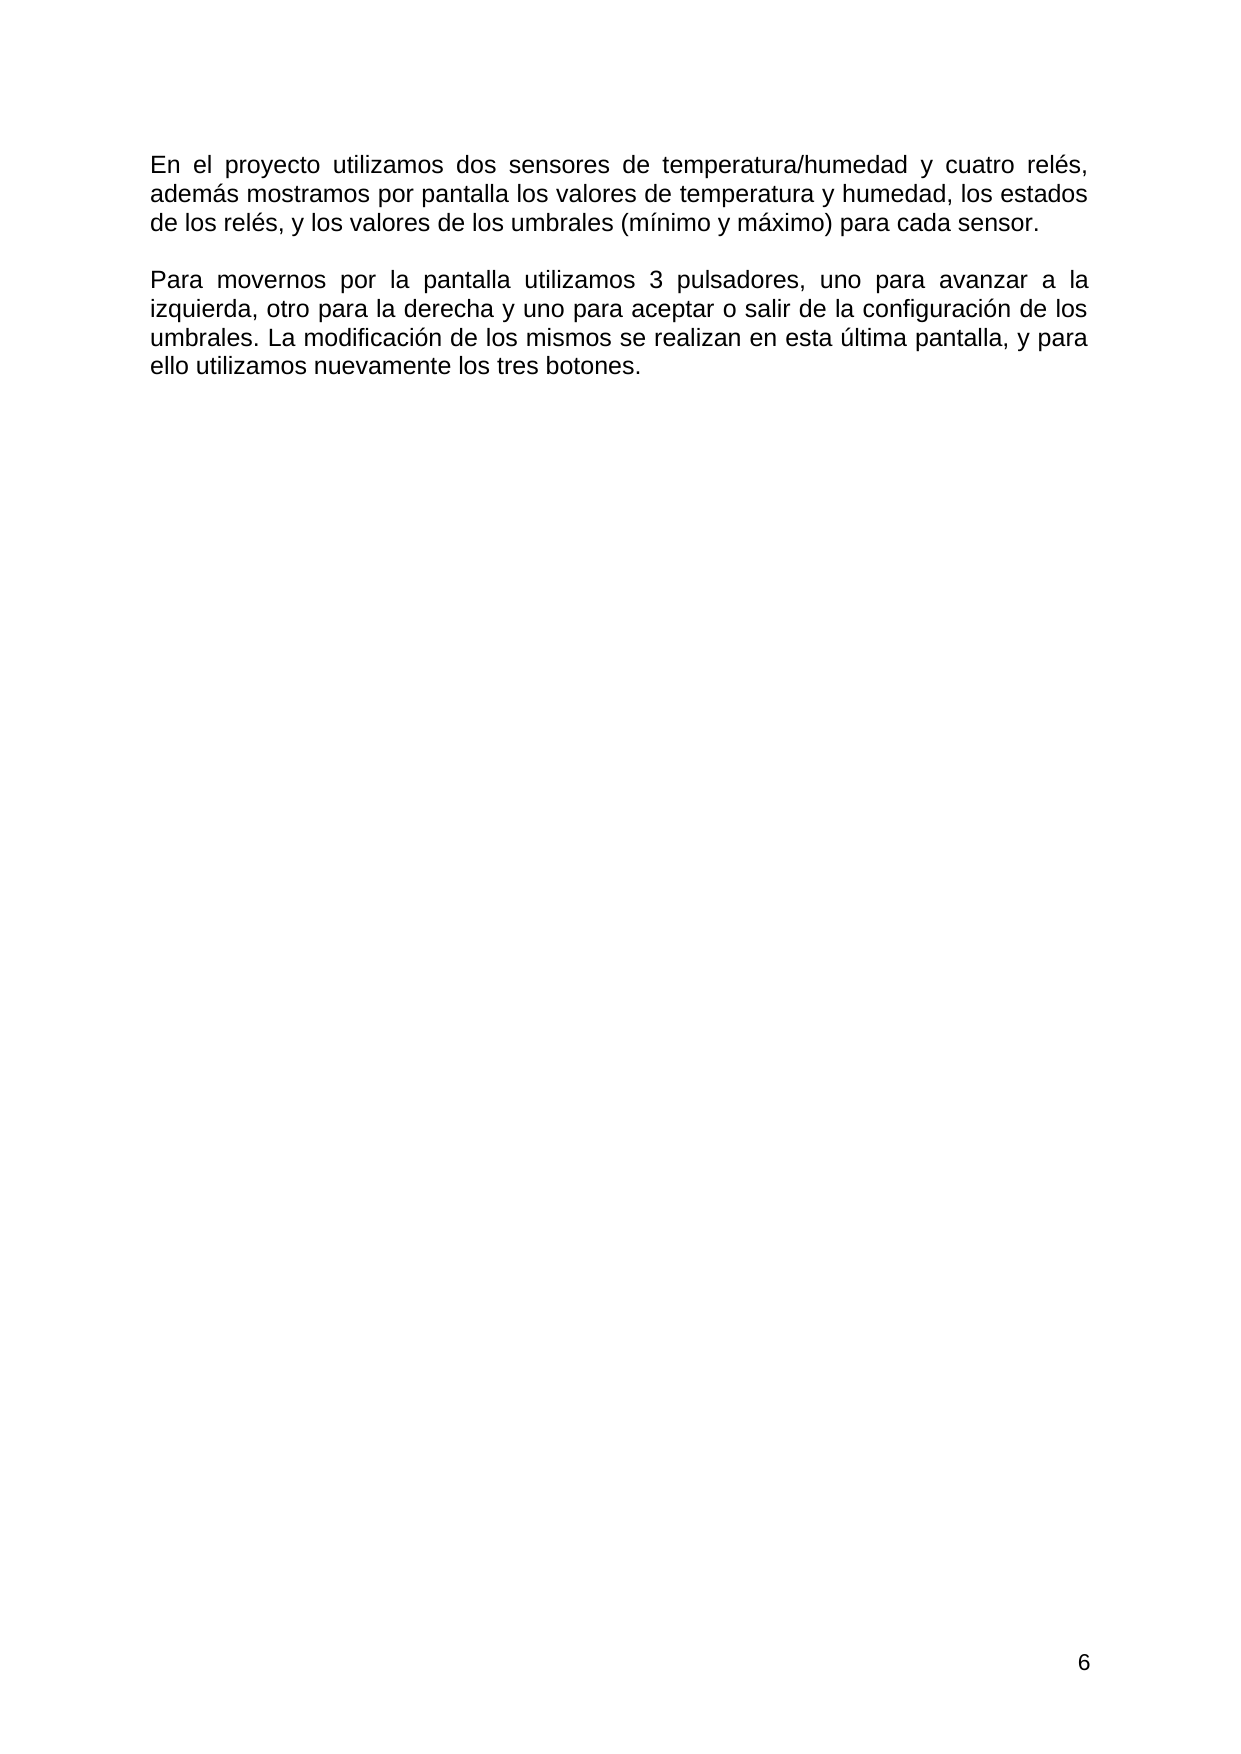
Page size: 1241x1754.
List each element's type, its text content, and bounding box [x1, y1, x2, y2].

text Para movernos por la pantalla utilizamos 3 pulsadores, uno para avanzar a la izquierda, otro para la derecha y uno para aceptar o salir de la configuración de los umbrales. La modificación de los mismos se realizan en esta última pantalla, y para ello utilizamos nuevamente los tres botones. [150, 265, 1090, 380]
text En el proyecto utilizamos dos sensores de temperatura/humedad y cuatro relés, además mostramos por pantalla los valores de temperatura y humedad, los estados de los relés, y los valores de los umbrales (mínimo y máximo) para cada sensor. [150, 150, 1090, 236]
